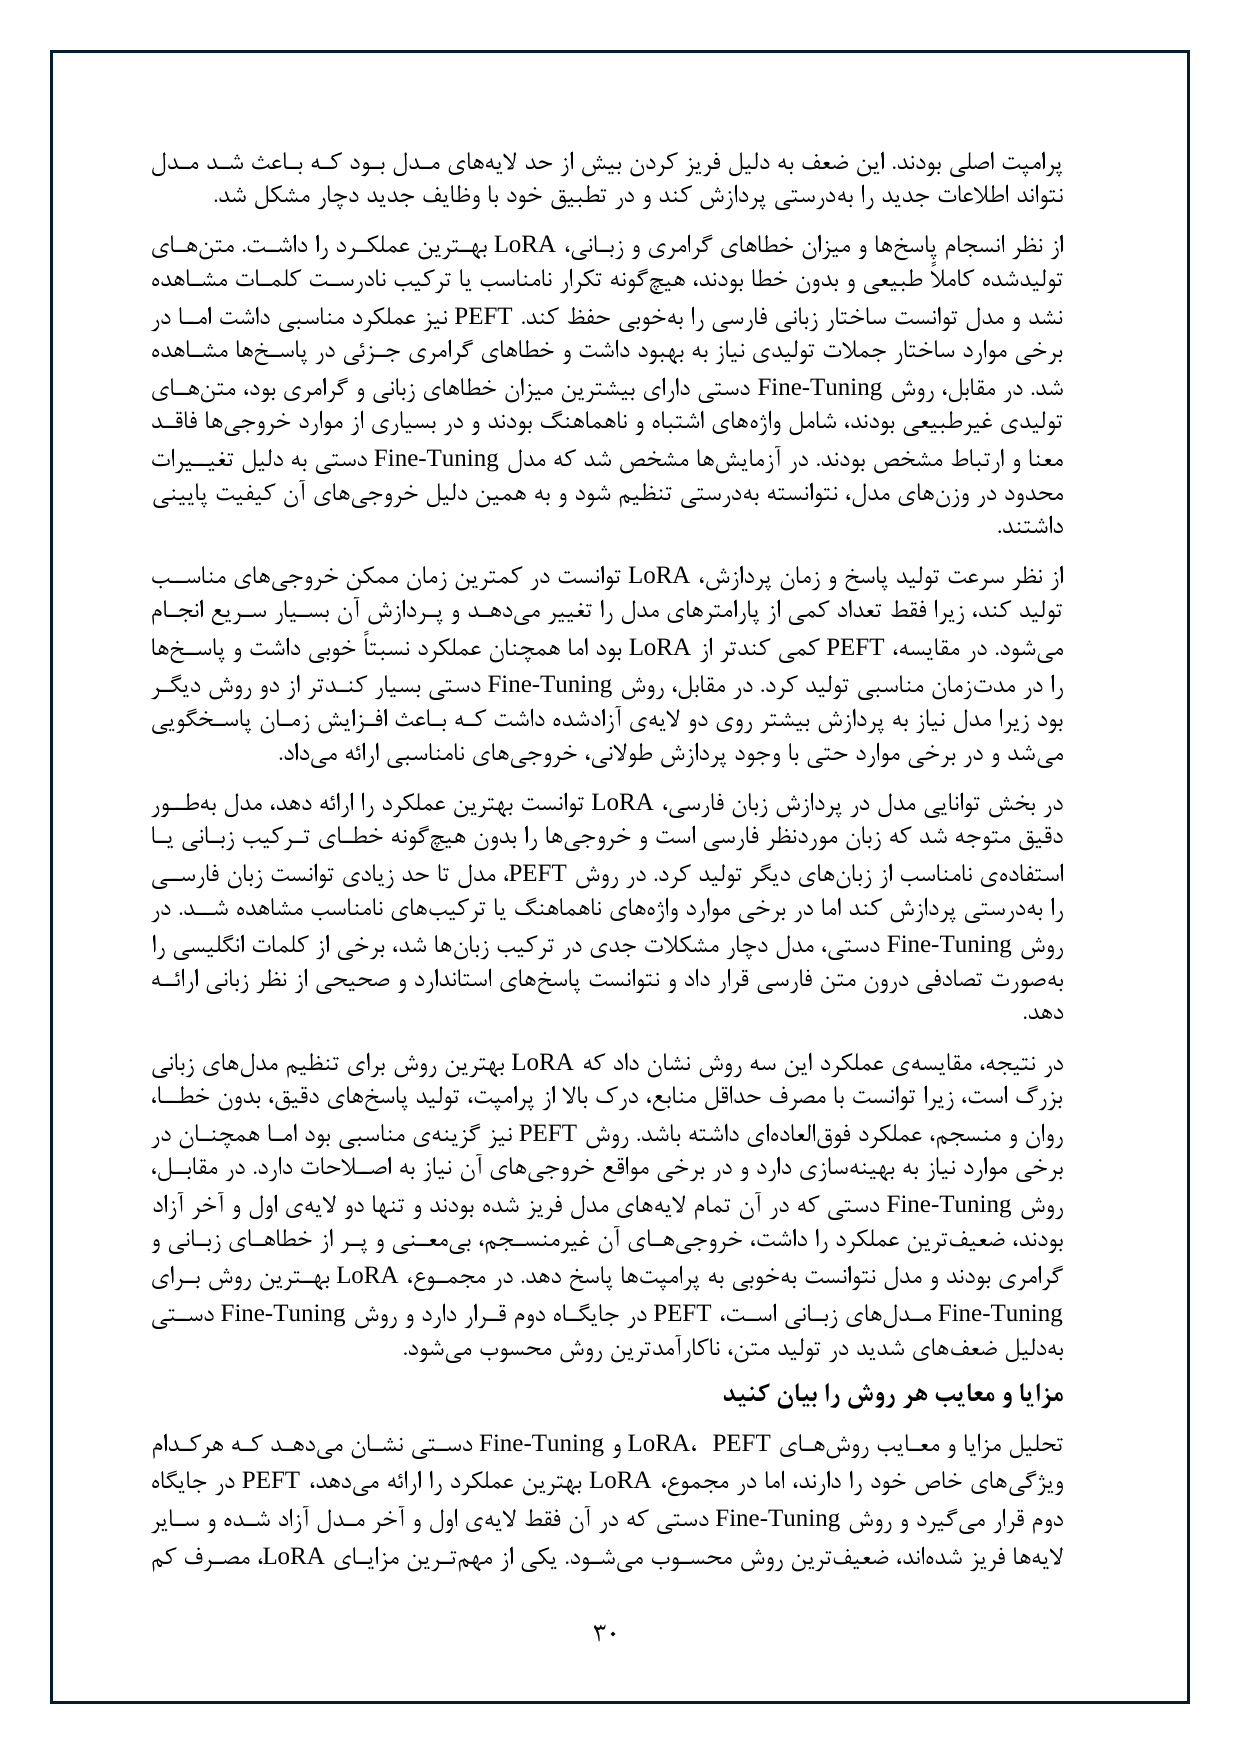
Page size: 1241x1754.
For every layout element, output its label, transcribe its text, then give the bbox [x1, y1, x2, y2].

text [150, 1428, 1063, 1574]
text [150, 150, 1063, 213]
text در بخش توانایی مدل در پردازش زبان فارسی، LoRA توانست بهترین عملکرد را ارائه دهد، مدل به‌طور دقیق متوجه شد که زبان موردنظر فارسی است و خروجی‌ها را بدون هیچ‌گونه خطای ترکیب زبانی یا استفاده‌ی نامناسب از زبان‌های دیگر تولید کرد. در روش PEFT، مدل تا حد زیادی توانست زبان فارسی را به‌درستی پردازش کند اما در برخی موارد واژه‌های ناهماهنگ یا ترکیب‌های نامناسب مشاهده شد. در روش Fine-Tuning دستی، مدل دچار مشکلات جدی در ترکیب زبان‌ها شد، برخی از کلمات انگلیسی را به‌صورت تصادفی درون متن فارسی قرار داد و نتوانست پاسخ‌های استاندارد و صحیحی از نظر زبانی ارائه دهد. [150, 787, 1063, 1030]
text مزایا و معایب هر روش را بیان کنید [150, 1382, 1063, 1411]
text از نظر سرعت تولید پاسخ و زمان پردازش، LoRA توانست در کمترین زمان ممکن خروجی‌های مناسب تولید کند، زیرا فقط تعداد کمی از پارامترهای مدل را تغییر می‌دهد و پردازش آن بسیار سریع انجام می‌شود. در مقایسه، PEFT کمی کندتر از LoRA بود اما همچنان عملکرد نسبتاً خوبی داشت و پاسخ‌ها را در مدت‌زمان مناسبی تولید کرد. در مقابل، روش Fine-Tuning دستی بسیار کندتر از دو روش دیگر بود زیرا مدل نیاز به پردازش بیشتر روی دو لایه‌ی آزادشده داشت که باعث افزایش زمان پاسخگویی می‌شد و در برخی موارد حتی با وجود پردازش طولانی، خروجی‌های نامناسبی ارائه می‌داد. [150, 561, 1063, 770]
text در نتیجه، مقایسه‌ی عملکرد این سه روش نشان داد که LoRA بهترین روش برای تنظیم مدل‌های زبانی بزرگ است، زیرا توانست با مصرف حداقل منابع، درک بالا از پرامپت، تولید پاسخ‌های دقیق، بدون خطا، روان و منسجم، عملکرد فوق‌العاده‌ای داشته باشد. روش PEFT نیز گزینه‌ی مناسبی بود اما همچنان در برخی موارد نیاز به بهینه‌سازی دارد و در برخی مواقع خروجی‌های آن نیاز به اصلاحات دارد. در مقابل، روش Fine-Tuning دستی که در آن تمام لایه‌های مدل فریز شده بودند و تنها دو لایه‌ی اول و آخر آزاد بودند، ضعیف‌ترین عملکرد را داشت، خروجی‌های آن غیرمنسجم، بی‌معنی و پر از خطاهای زبانی و گرامری بودند و مدل نتوانست به‌خوبی به پرامپت‌ها پاسخ دهد. در مجموع، LoRA بهترین روش برای Fine-Tuning مدل‌های زبانی است، PEFT در جایگاه دوم قرار دارد و روش Fine-Tuning دستی به‌دلیل ضعف‌های شدید در تولید متن، ناکارآمدترین روش محسوب می‌شود. [150, 1047, 1063, 1365]
text از نظر انسجام پاسخ‌ها و میزان خطاهای گرامری و زبانی، LoRA بهترین عملکرد را داشت. متن‌های تولیدشده کاملاً طبیعی و بدون خطا بودند، هیچ‌گونه تکرار نامناسب یا ترکیب نادرست کلمات مشاهده نشد و مدل توانست ساختار زبانی فارسی را به‌خوبی حفظ کند. PEFT نیز عملکرد مناسبی داشت اما در برخی موارد ساختار جملات تولیدی نیاز به بهبود داشت و خطاهای گرامری جزئی در پاسخ‌ها مشاهده شد. در مقابل، روش Fine-Tuning دستی دارای بیشترین میزان خطاهای زبانی و گرامری بود، متن‌های تولیدی غیرطبیعی بودند، شامل واژه‌های اشتباه و ناهماهنگ بودند و در بسیاری از موارد خروجی‌ها فاقد معنا و ارتباط مشخص بودند. در آزمایش‌ها مشخص شد که مدل Fine-Tuning دستی به دلیل تغییرات محدود در وزن‌های مدل، نتوانسته به‌درستی تنظیم شود و به همین دلیل خروجی‌های آن کیفیت پایینی داشتند. [150, 229, 1063, 544]
